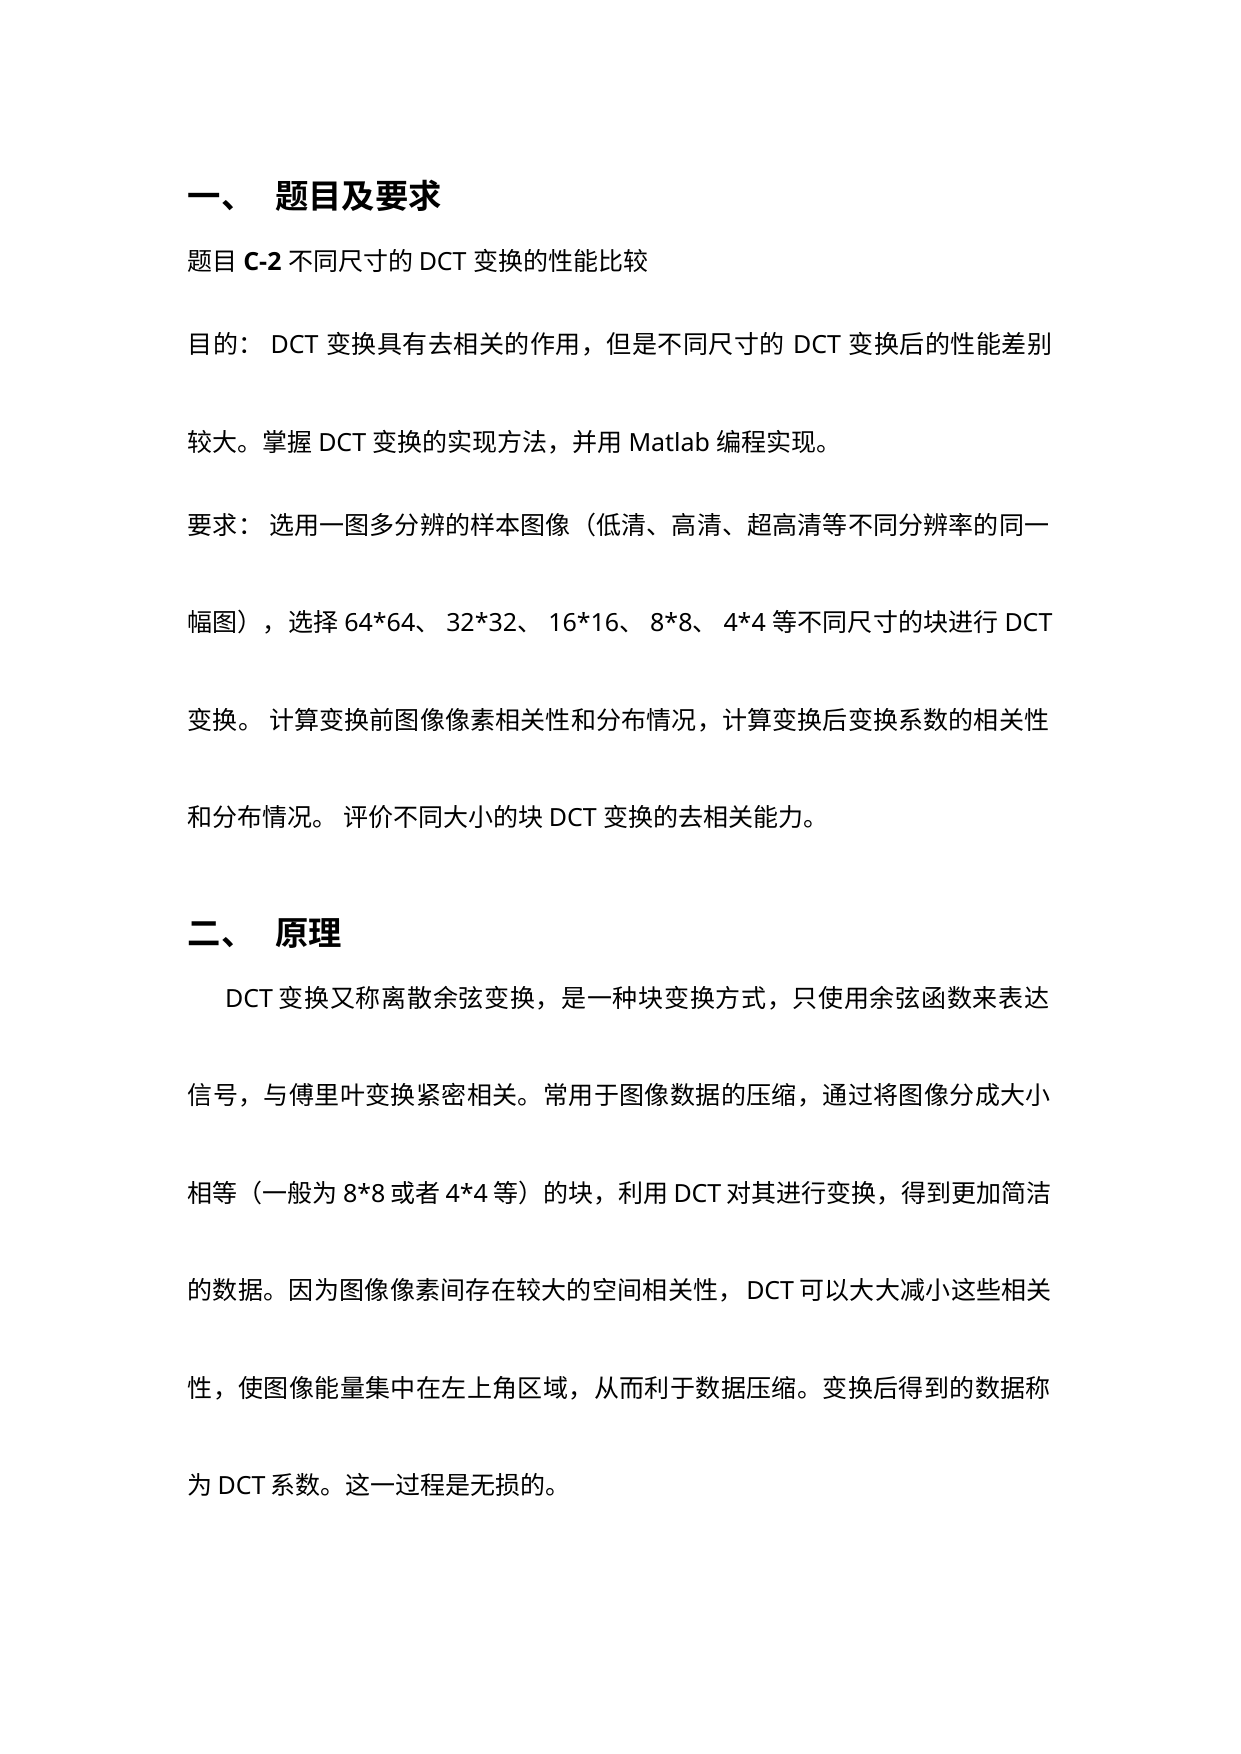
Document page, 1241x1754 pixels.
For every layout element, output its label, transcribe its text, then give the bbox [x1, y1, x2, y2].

list 题目及要求 [187, 162, 1053, 227]
text 题目 C-2 不同尺寸的 DCT 变换的性能比较 [187, 227, 1053, 292]
text 目的： DCT 变换具有去相关的作用，但是不同尺寸的 DCT 变换后的性能差别较大。掌握 DCT 变换的实现方法，并用 Matlab 编程实现。 [187, 310, 1053, 473]
list 原理 [187, 899, 1053, 964]
text DCT变换又称离散余弦变换，是一种块变换方式，只使用余弦函数来表达信号，与傅里叶变换紧密相关。常用于图像数据的压缩，通过将图像分成大小相等（一般为8*8或者4*4等）的块，利用DCT对其进行变换，得到更加简洁的数据。因为图像像素间存在较大的空间相关性，DCT可以大大减小这些相关性，使图像能量集中在左上角区域，从而利于数据压缩。变换后得到的数据称为DCT系数。这一过程是无损的。 [187, 964, 1053, 1516]
text 要求： 选用一图多分辨的样本图像（低清、高清、超高清等不同分辨率的同一幅图），选择 64*64、 32*32、 16*16、 8*8、 4*4 等不同尺寸的块进行 DCT 变换。 计算变换前图像像素相关性和分布情况，计算变换后变换系数的相关性和分布情况。 评价不同大小的块 DCT 变换的去相关能力。 [187, 491, 1053, 848]
